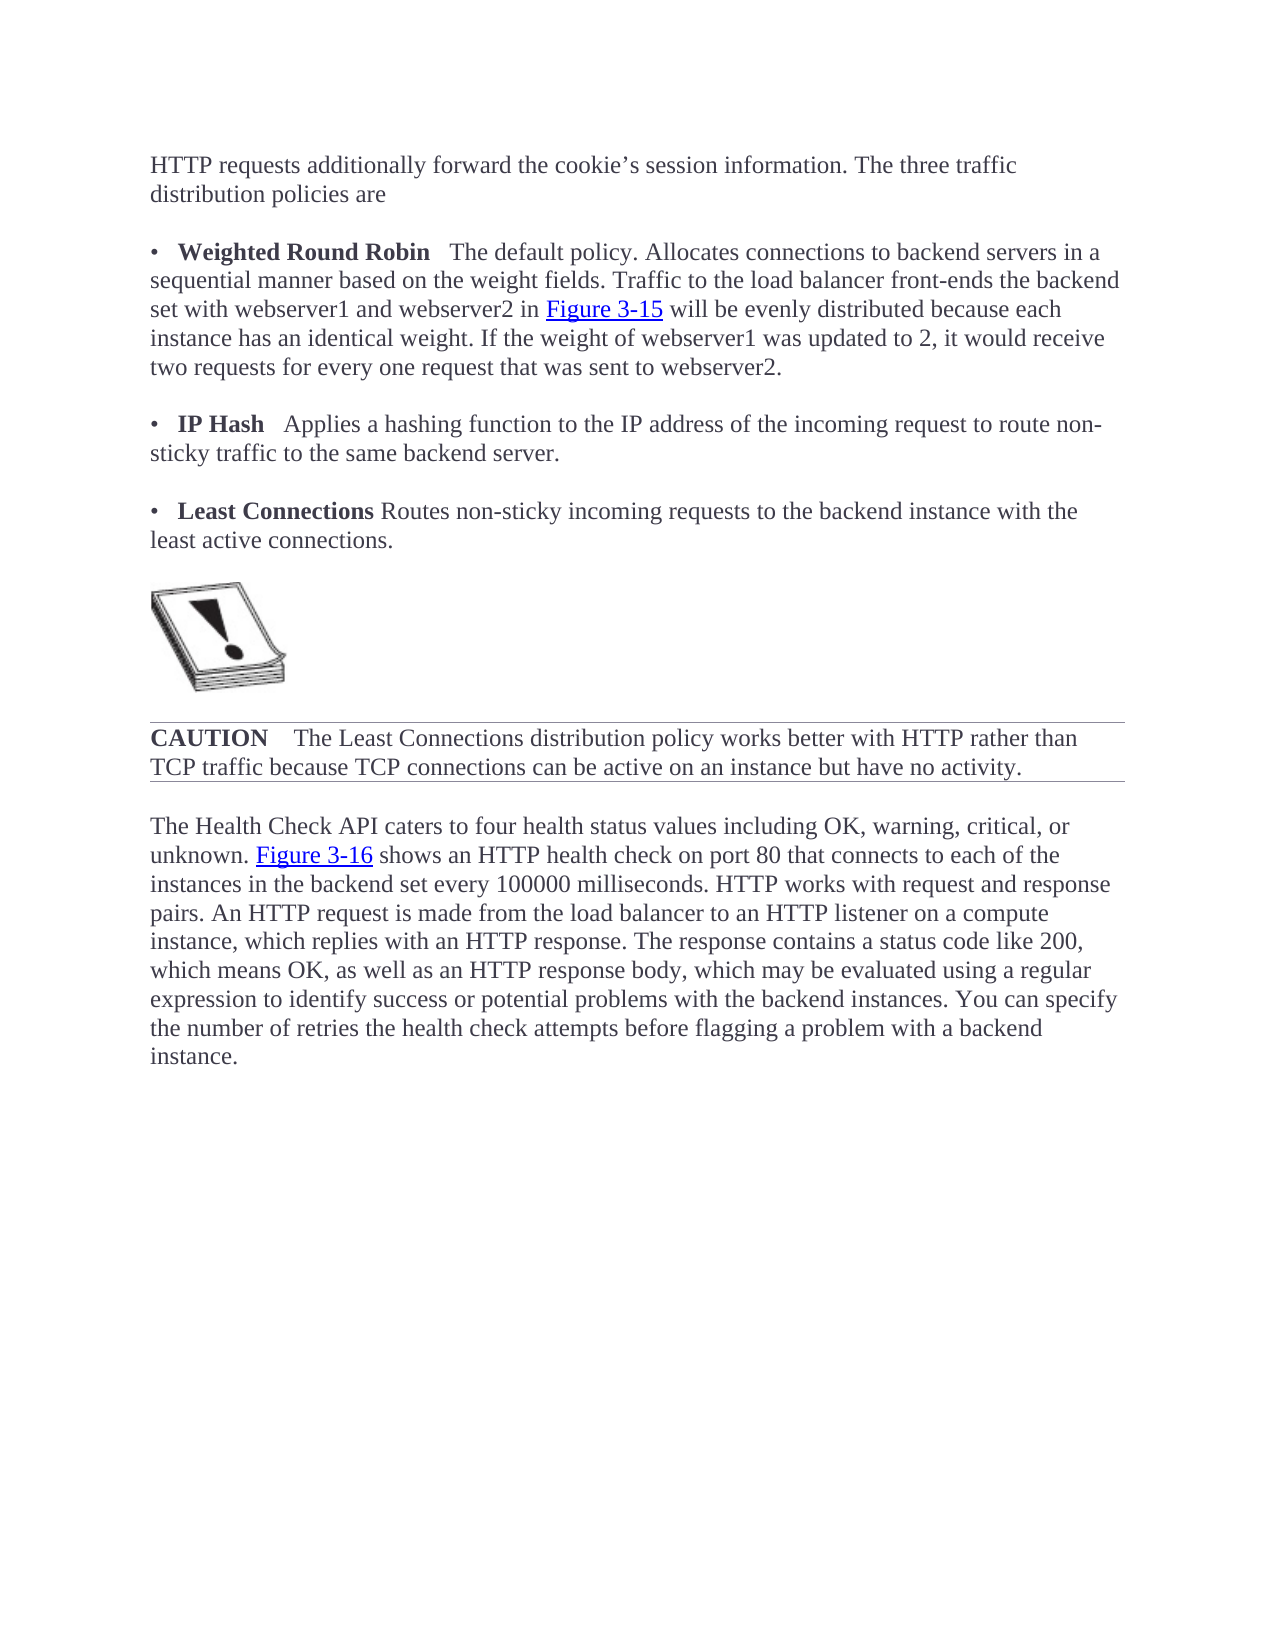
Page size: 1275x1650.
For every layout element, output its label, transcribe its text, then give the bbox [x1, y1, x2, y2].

picture [150, 582, 288, 693]
text The Health Check API caters to four health status values including OK, warning, critical, or unknown. Figure 3-16 shows an HTTP health check on port 80 that connects to each of the instances in the backend set every 100000 milliseconds. HTTP works with request and response pairs. An HTTP request is made from the load balancer to an HTTP listener on a compute instance, which replies with an HTTP response. The response contains a status code like 200, which means OK, as well as an HTTP response body, which may be evaluated using a regular expression to identify success or potential problems with the backend instances. You can specify the number of retries the health check attempts before flagging a problem with a backend instance. [150, 811, 1125, 1070]
text • Least Connections Routes non-sticky incoming requests to the backend instance with the least active connections. [150, 496, 1125, 554]
text • IP Hash Applies a hashing function to the IP address of the incoming request to route non-sticky traffic to the same backend server. [150, 409, 1125, 467]
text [150, 150, 1125, 207]
text • Weighted Round Robin The default policy. Allocates connections to backend servers in a sequential manner based on the weight fields. Traffic to the load balancer front-ends the backend set with webserver1 and webserver2 in Figure 3-15 will be evenly distributed because each instance has an identical weight. If the weight of webserver1 was updated to 2, it would receive two requests for every one request that was sent to webserver2. [150, 237, 1125, 380]
text CAUTION The Least Connections distribution policy works better with HTTP rather than TCP traffic because TCP connections can be active on an instance but have no activity. [150, 723, 1125, 781]
